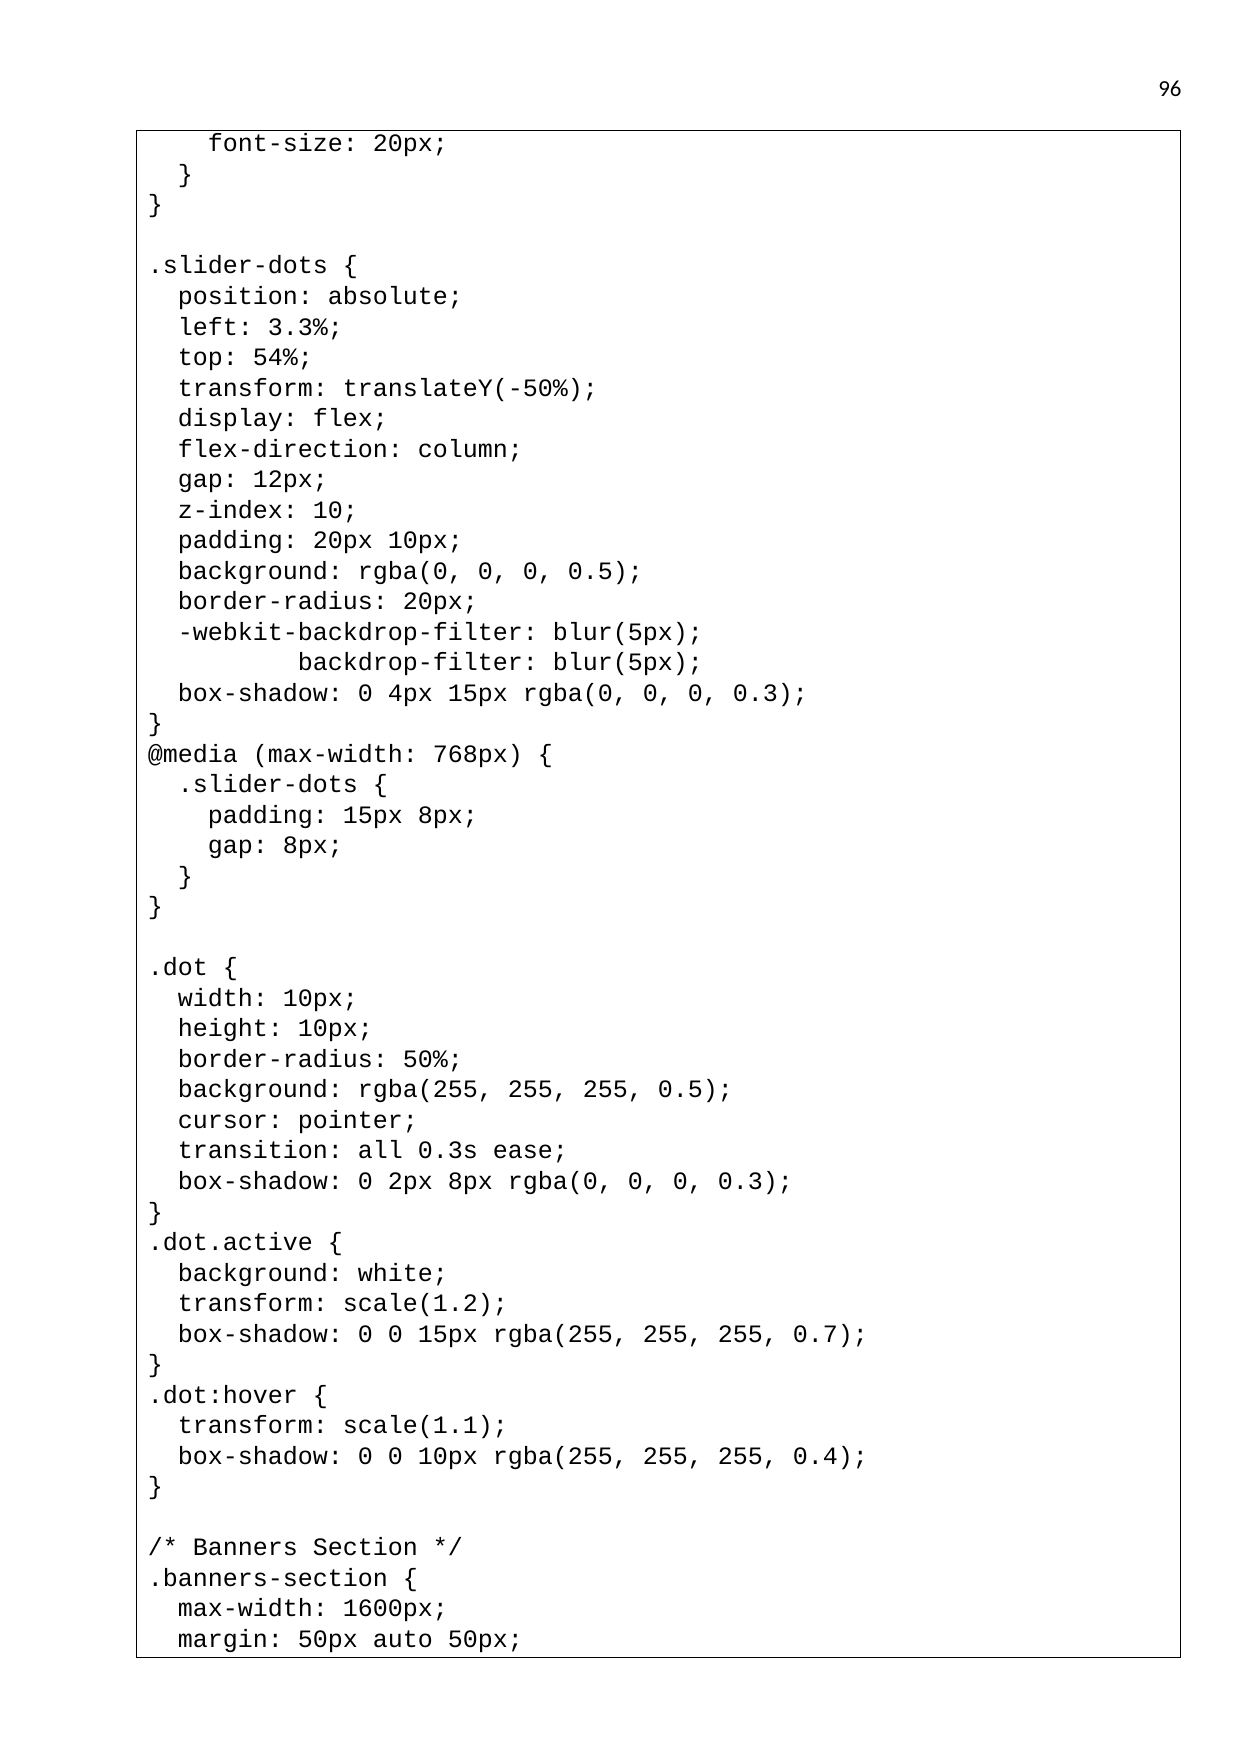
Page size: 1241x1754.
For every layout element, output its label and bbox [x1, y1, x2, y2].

table_header [137, 131, 1180, 1657]
